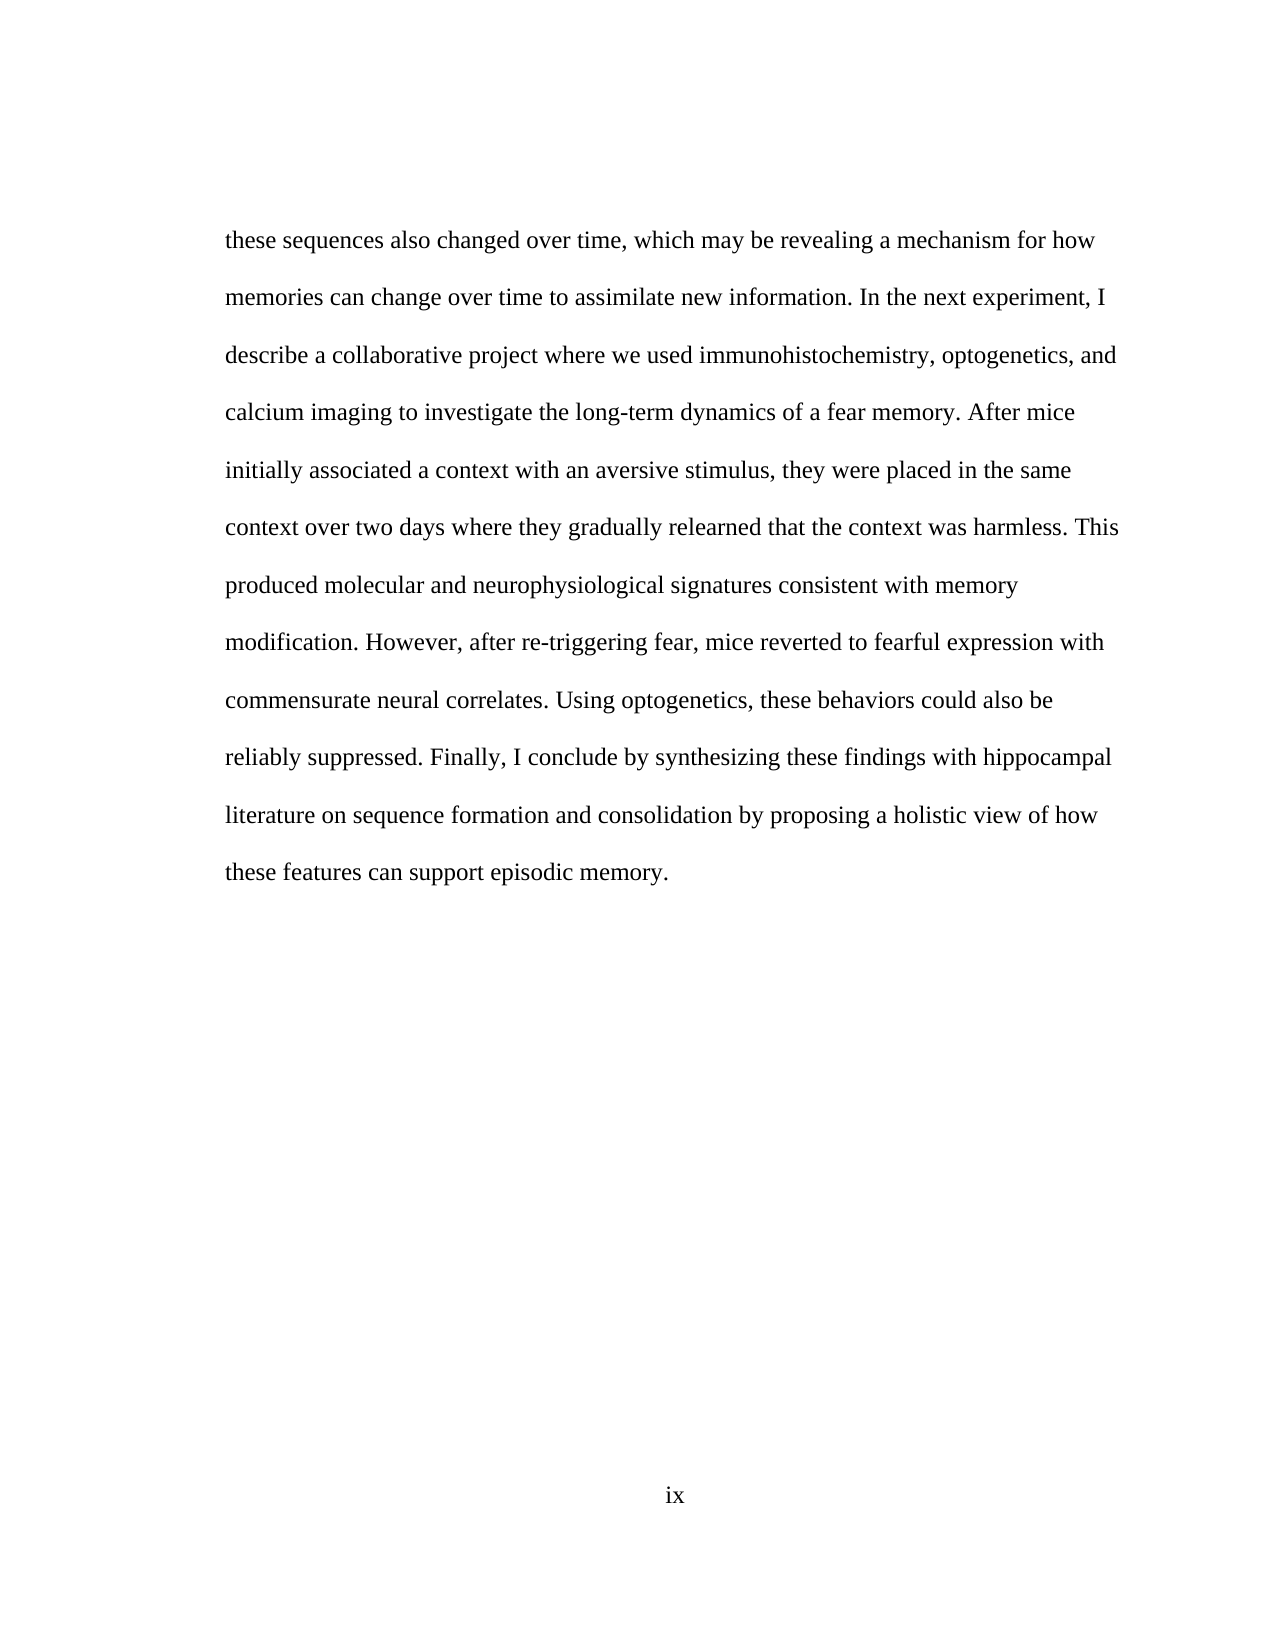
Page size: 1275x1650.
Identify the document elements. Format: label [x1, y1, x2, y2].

text [225, 225, 1125, 886]
